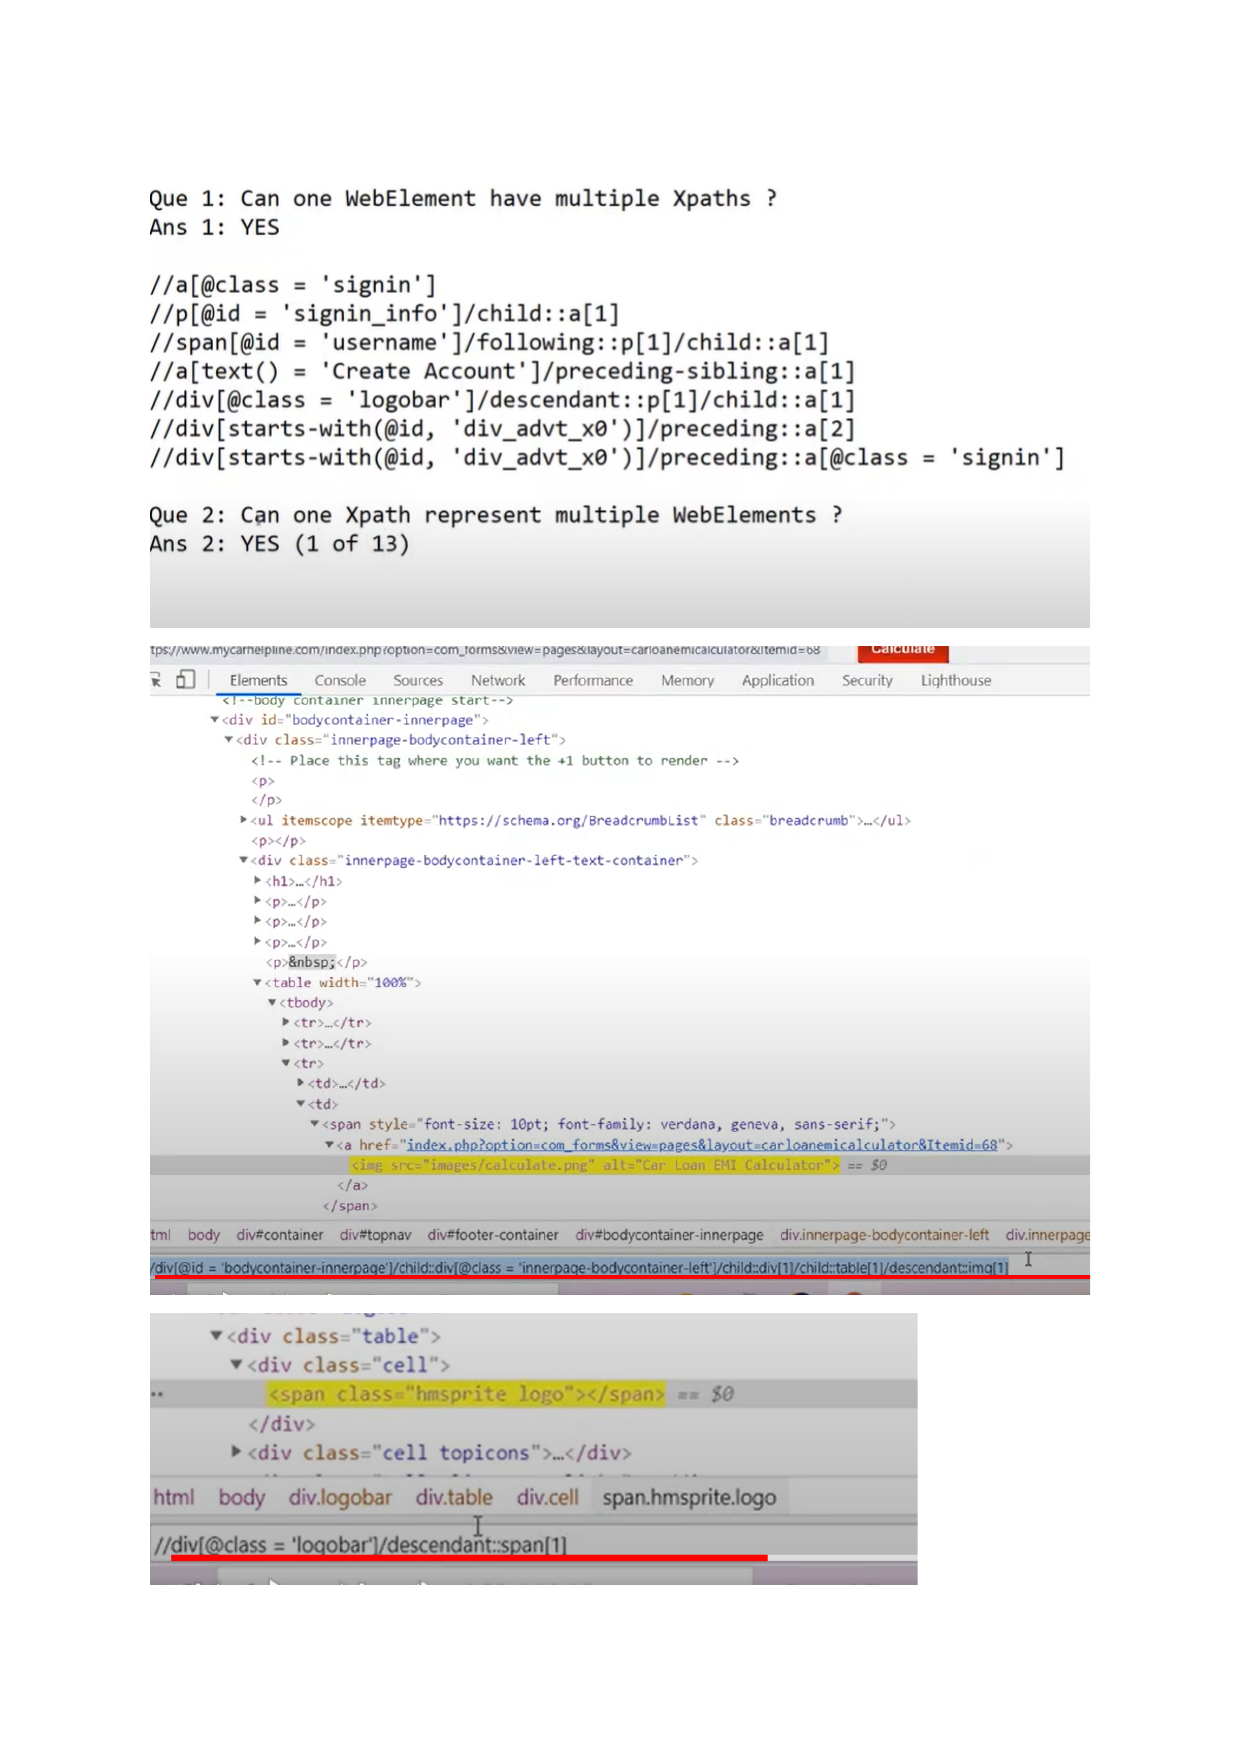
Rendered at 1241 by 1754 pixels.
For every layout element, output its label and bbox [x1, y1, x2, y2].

picture [150, 150, 1091, 628]
picture [150, 1313, 918, 1585]
picture [150, 646, 1091, 1295]
